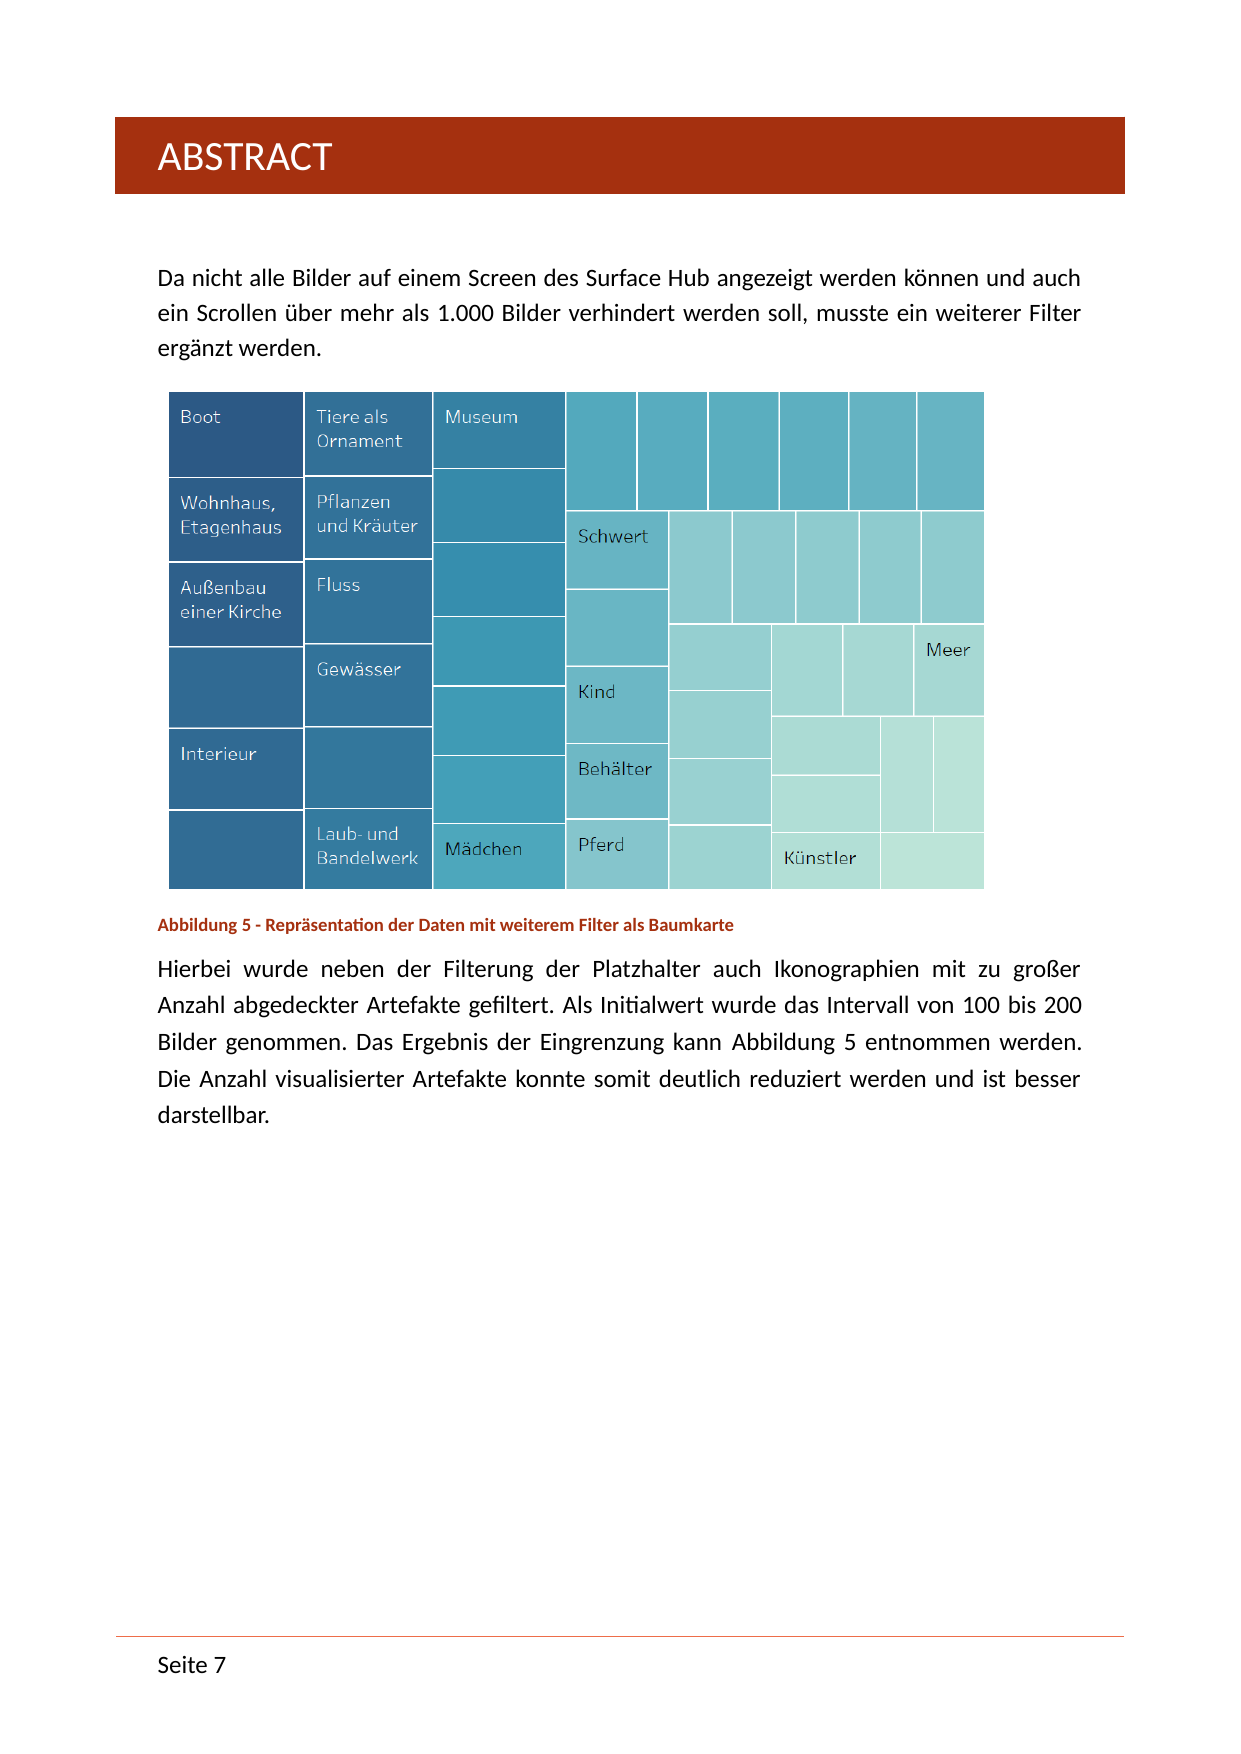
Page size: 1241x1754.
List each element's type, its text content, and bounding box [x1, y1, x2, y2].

text Hierbei wurde neben der Filterung der Platzhalter auch Ikonographien mit zu großer Anzahl abgedeckter Artefakte gefiltert. Als Initialwert wurde das Intervall von 100 bis 200 Bilder genommen. Das Ergebnis der Eingrenzung kann Abbildung 5 entnommen werden. Die Anzahl visualisierter Artefakte konnte somit deutlich reduziert werden und ist besser darstellbar. [157, 953, 1083, 1130]
picture [157, 384, 995, 893]
text Da nicht alle Bilder auf einem Screen des Surface Hub angezeigt werden können und auch ein Scrollen über mehr als 1.000 Bilder verhindert werden soll, musste ein weiterer Filter ergänzt werden. [157, 262, 1083, 363]
text Abbildung 5 - Repräsentation der Daten mit weiterem Filter als Baumkarte [157, 913, 1083, 936]
